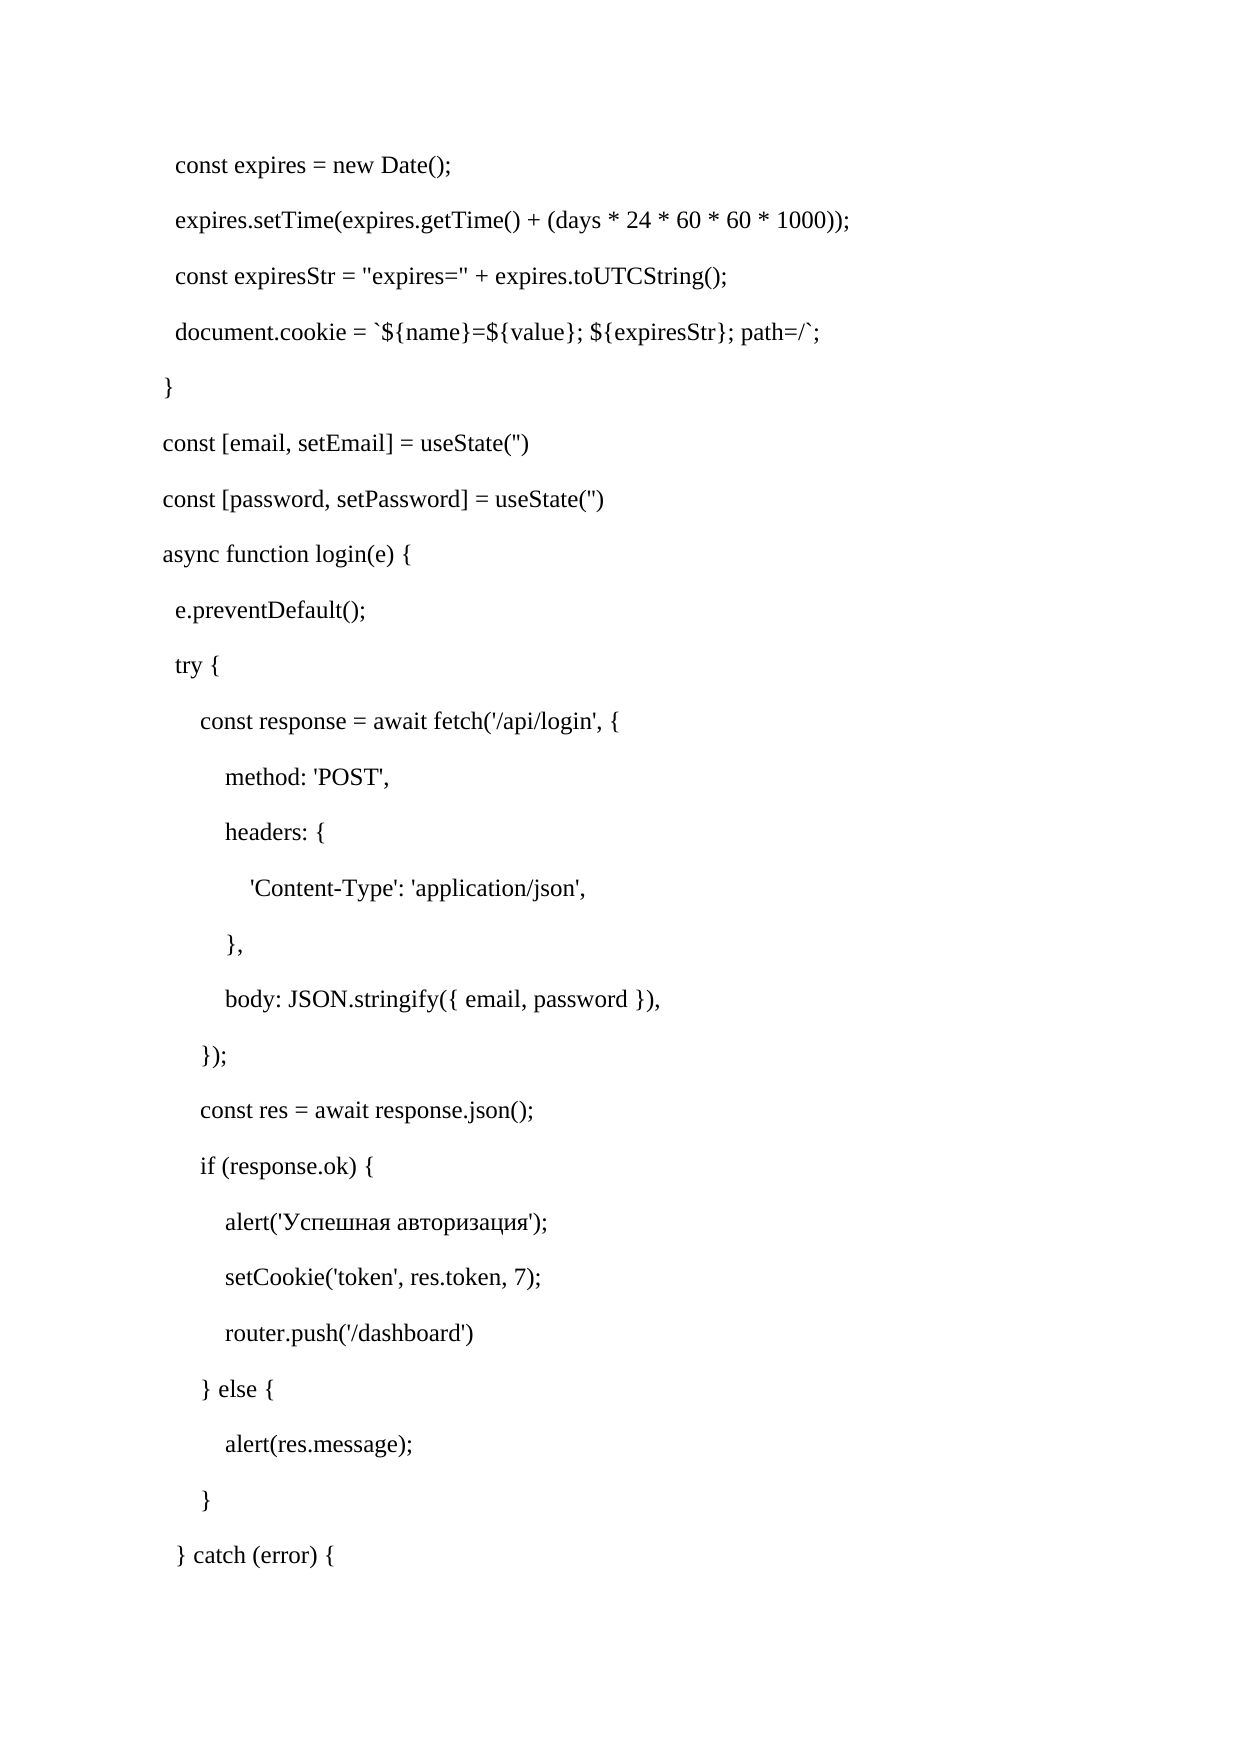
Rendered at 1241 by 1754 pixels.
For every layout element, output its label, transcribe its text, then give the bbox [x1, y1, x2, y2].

text async function login(e) { [150, 539, 1090, 568]
text body: JSON.stringify({ email, password }), [150, 984, 1090, 1013]
text setCookie('token', res.token, 7); [150, 1262, 1090, 1291]
text const response = await fetch('/api/login', { [150, 706, 1090, 735]
text headers: { [150, 817, 1090, 846]
text expires.setTime(expires.getTime() + (days * 24 * 60 * 60 * 1000)); [150, 206, 1090, 234]
text } [150, 1485, 1090, 1514]
text router.push('/dashboard') [150, 1318, 1090, 1347]
text const [email, setEmail] = useState('') [150, 428, 1090, 457]
text const expiresStr = "expires=" + expires.toUTCString(); [150, 261, 1090, 290]
text alert(res.message); [150, 1429, 1090, 1458]
text }); [150, 1040, 1090, 1069]
text if (response.ok) { [150, 1151, 1090, 1180]
text 'Content-Type': 'application/json', [150, 873, 1090, 902]
text } else { [150, 1374, 1090, 1402]
text alert('Успешная авторизация'); [150, 1207, 1090, 1236]
text document.cookie = `${name}=${value}; ${expiresStr}; path=/`; [150, 317, 1090, 346]
text } [150, 372, 1090, 401]
text } catch (error) { [150, 1541, 1090, 1569]
text }, [150, 929, 1090, 957]
text const expires = new Date(); [150, 150, 1090, 179]
text const res = await response.json(); [150, 1096, 1090, 1124]
text try { [150, 651, 1090, 679]
text const [password, setPassword] = useState('') [150, 484, 1090, 512]
text e.preventDefault(); [150, 595, 1090, 624]
text method: 'POST', [150, 762, 1090, 791]
